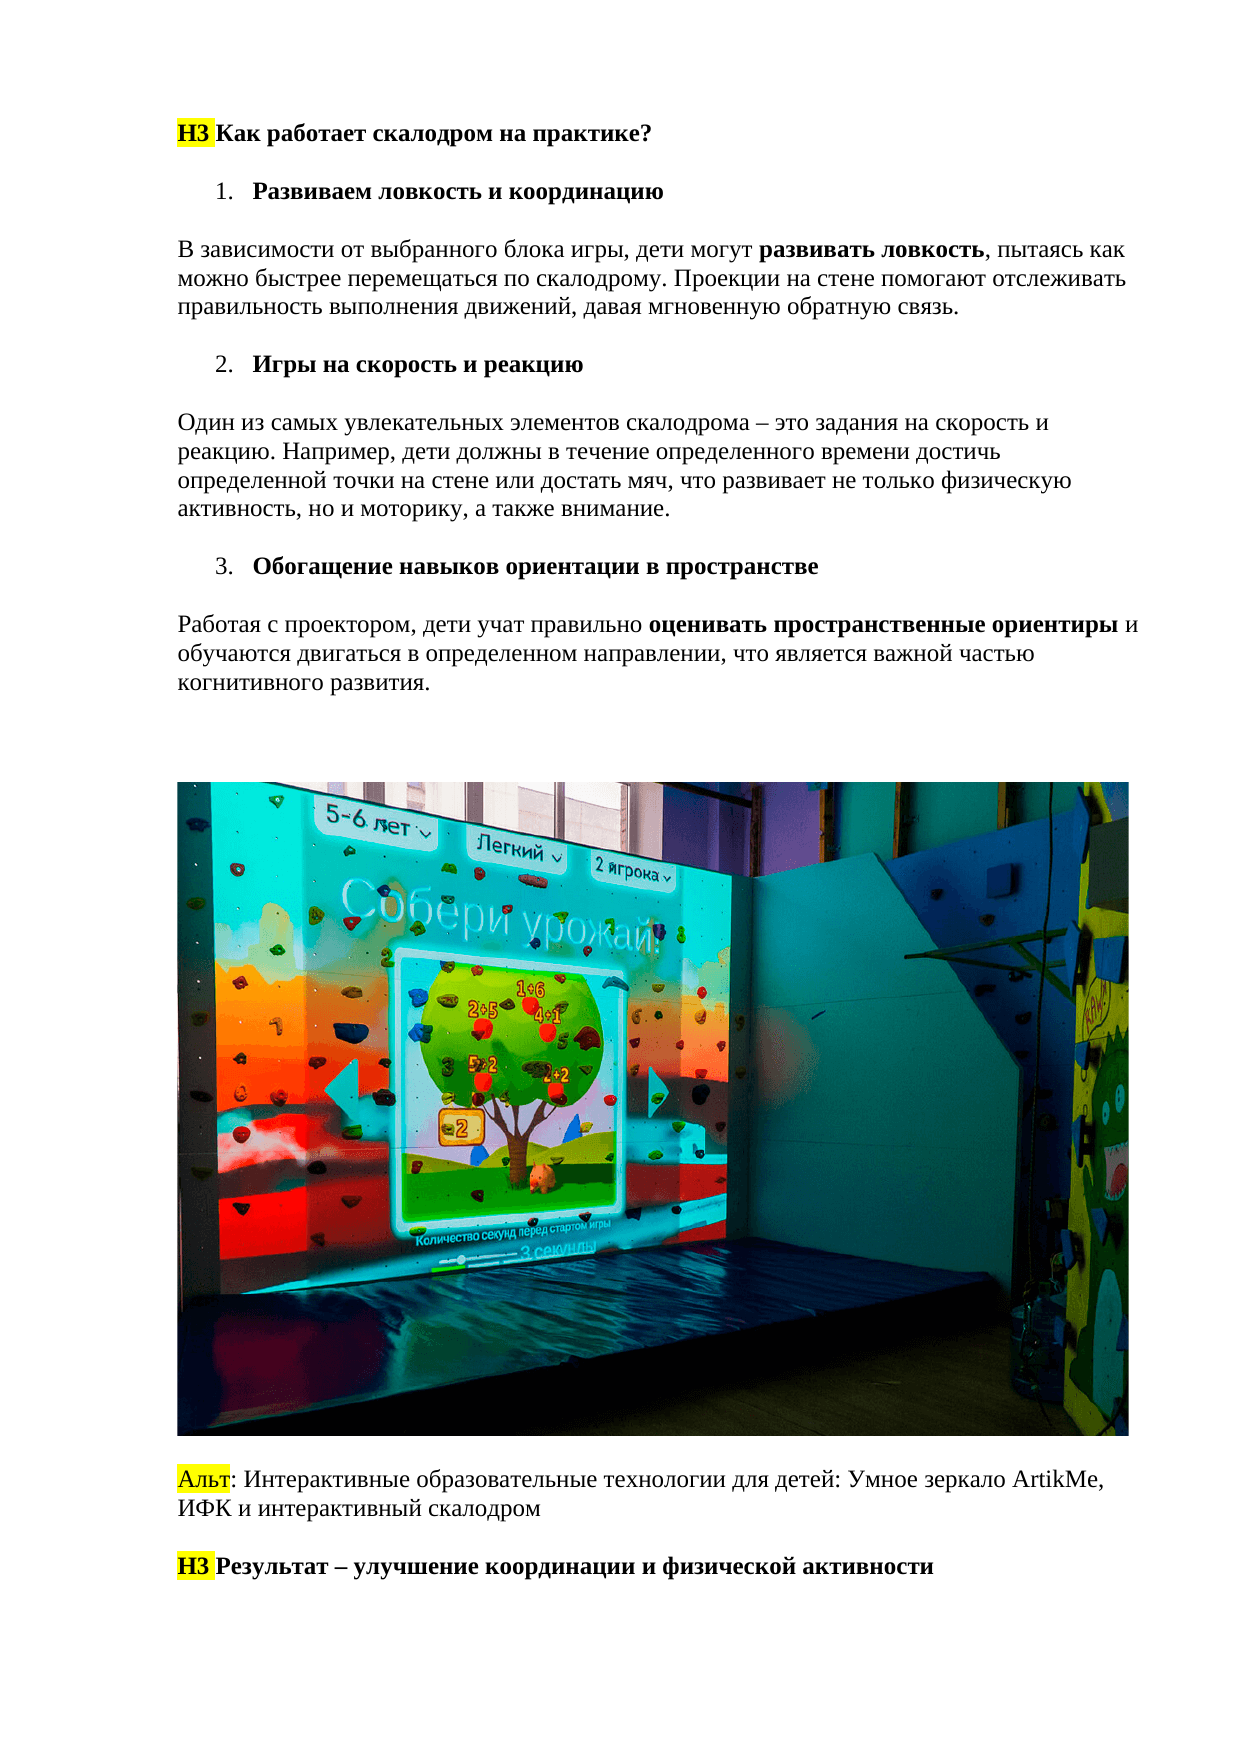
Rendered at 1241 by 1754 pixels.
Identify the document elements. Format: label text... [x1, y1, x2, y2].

text Альт: Интерактивные образовательные технологии для детей: Умное зеркало ArtikMe, ИФК и интерактивный скалодром [177, 1464, 1152, 1522]
list Игры на скорость и реакцию [215, 349, 1152, 378]
text Работая с проектором, дети учат правильно оценивать пространственные ориентиры и обучаются двигаться в определенном направлении, что является важной частью когнитивного развития. [177, 609, 1152, 696]
list Развиваем ловкость и координацию [215, 176, 1152, 205]
list Обогащение навыков ориентации в пространстве [215, 551, 1152, 580]
text В зависимости от выбранного блока игры, дети могут развивать ловкость, пытаясь как можно быстрее перемещаться по скалодрому. Проекции на стене помогают отслеживать правильность выполнения движений, давая мгновенную обратную связь. [177, 234, 1152, 320]
picture [177, 782, 1129, 1436]
subtitle Н3 Как работает скалодром на практике? [215, 118, 1152, 147]
text Один из самых увлекательных элементов скалодрома – это задания на скорость и реакцию. Например, дети должны в течение определенного времени достичь определенной точки на стене или достать мяч, что развивает не только физическую активность, но и моторику, а также внимание. [177, 407, 1152, 522]
subtitle Н3 Результат – улучшение координации и физической активности [215, 1551, 1152, 1580]
